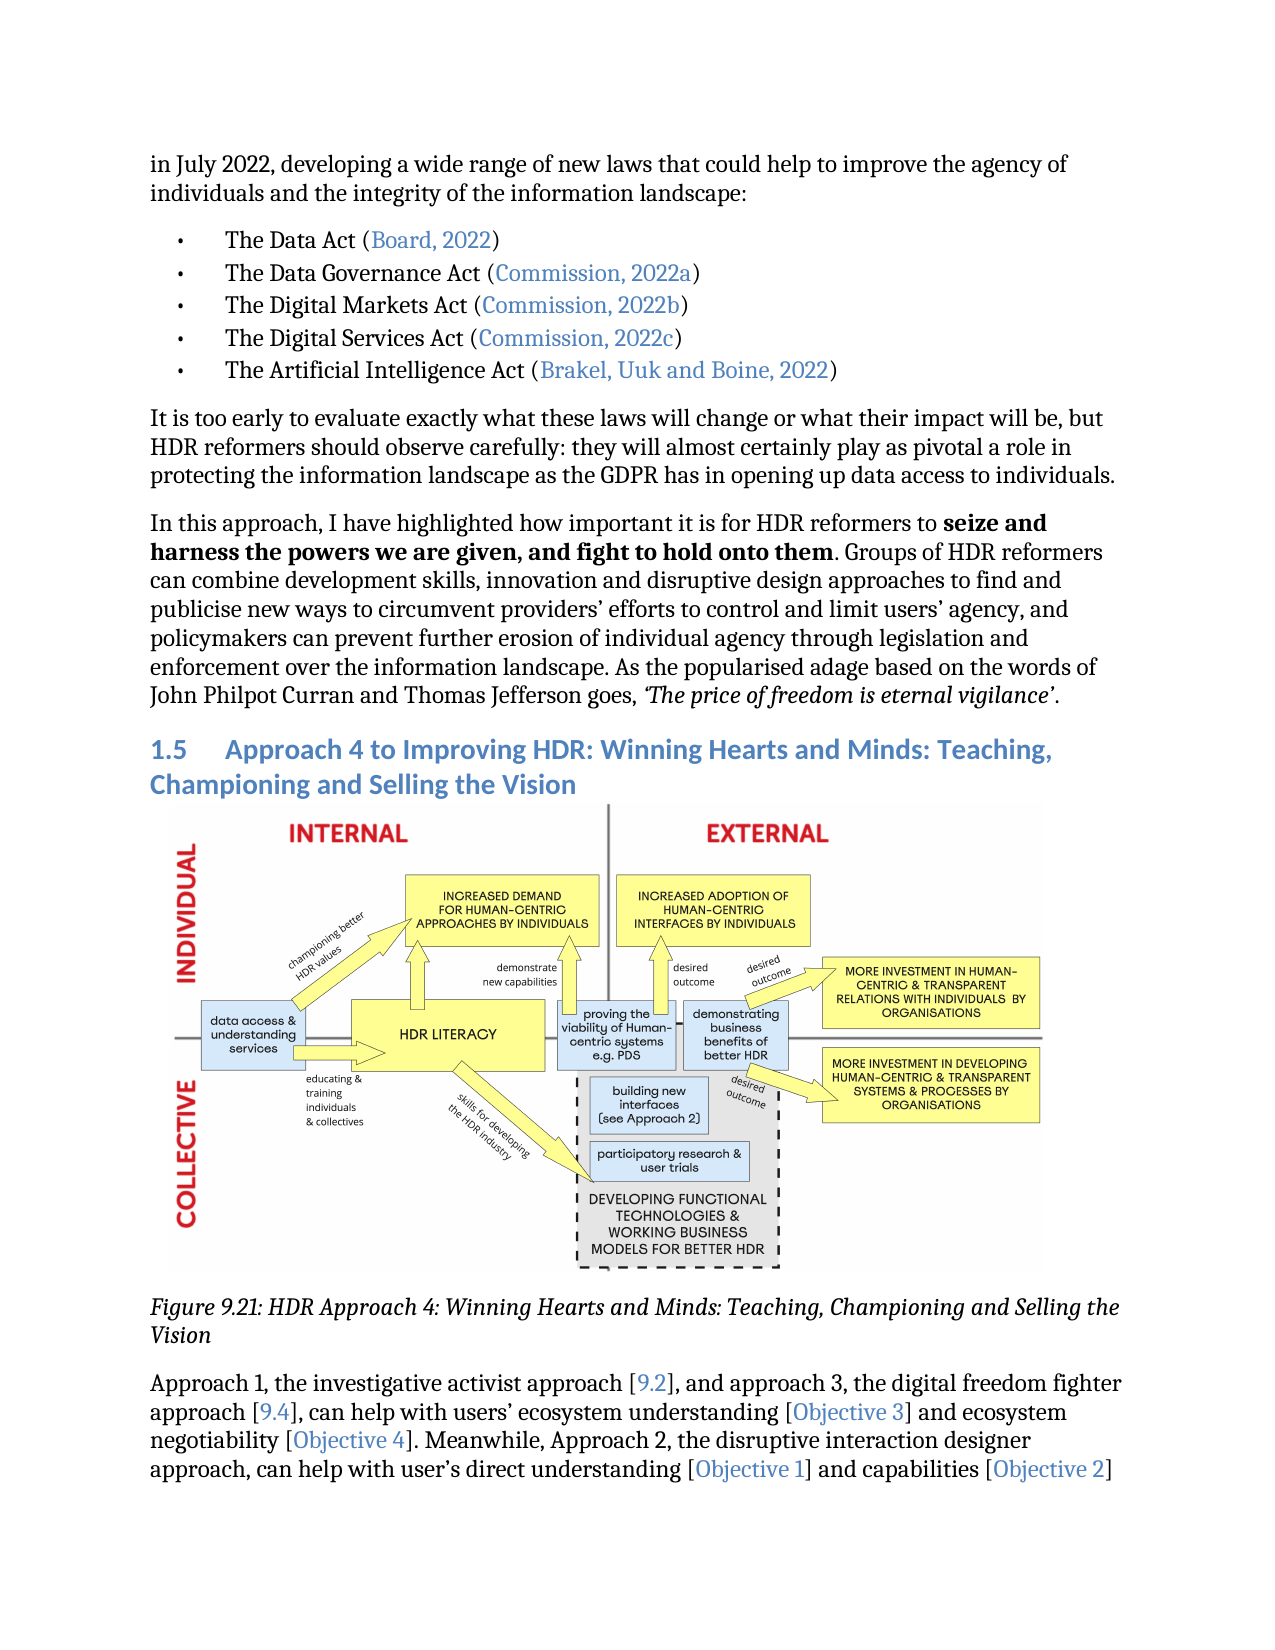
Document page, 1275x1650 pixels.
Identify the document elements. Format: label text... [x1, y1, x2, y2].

list The Digital Services Act (Commission, 2022c) [175, 324, 1125, 352]
subtitle 1.5 Approach 4 to Improving HDR: Winning Hearts and Minds: Teaching, Championing and Selling the Vision [150, 731, 1125, 802]
list The Digital Markets Act (Commission, 2022b) [175, 291, 1125, 320]
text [150, 1369, 1125, 1484]
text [150, 150, 1125, 207]
text In this approach, I have highlighted how important it is for HDR reformers to seize and harness the powers we are given, and fight to hold onto them. Groups of HDR reformers can combine development skills, innovation and disruptive design approaches to find and publicise new ways to circumvent providers’ efforts to control and limit users’ agency, and policymakers can prevent further erosion of individual agency through legislation and enforcement over the information landscape. As the popularised adage based on the words of John Philpot Curran and Thomas Jefferson goes, ‘The price of freedom is eternal vigilance’. [150, 509, 1125, 710]
text It is too early to evaluate exactly what these laws will change or what their impact will be, but HDR reformers should observe carefully: they will almost certainly play as pivotal a role in protecting the information landscape as the GDPR has in opening up data access to individuals. [150, 404, 1125, 490]
list The Data Governance Act (Commission, 2022a) [175, 259, 1125, 287]
text Figure 9.21: HDR Approach 4: Winning Hearts and Minds: Teaching, Championing and Selling the Vision [150, 1293, 1125, 1350]
picture [168, 802, 1044, 1272]
list The Artificial Intelligence Act (Brakel, Uuk and Boine, 2022) [175, 356, 1125, 385]
list The Data Act (Board, 2022) [175, 226, 1125, 255]
